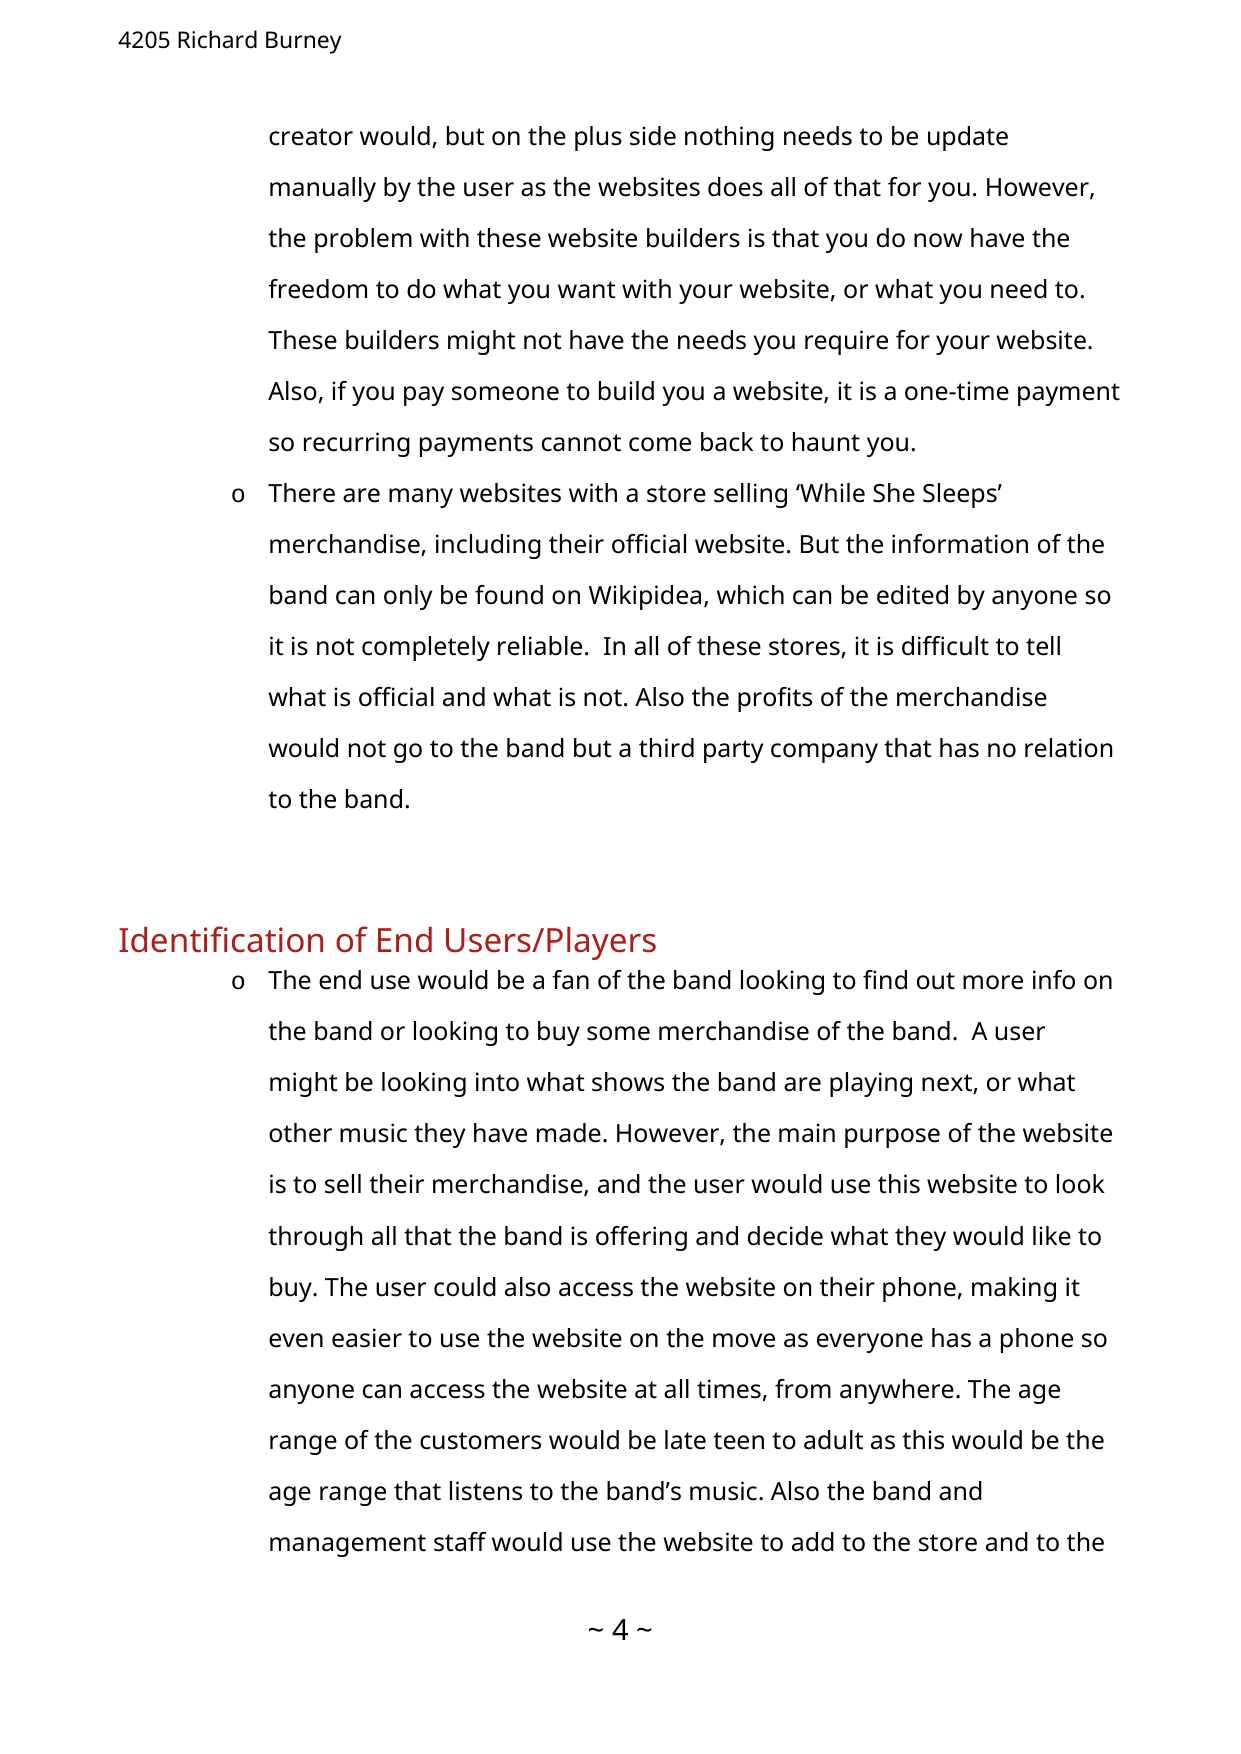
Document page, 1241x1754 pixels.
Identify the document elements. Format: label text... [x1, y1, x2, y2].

subtitle Identification of End Users/Players [118, 917, 1122, 963]
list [231, 963, 1122, 1558]
list There are many websites with a store selling ‘While She Sleeps’ merchandise, including their official website. But the information of the band can only be found on Wikipidea, which can be edited by anyone so it is not completely reliable. In all of these stores, it is difficult to tell what is official and what is not. Also the profits of the merchandise would not go to the band but a third party company that has no relation to the band. [231, 475, 1122, 816]
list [231, 118, 1122, 458]
